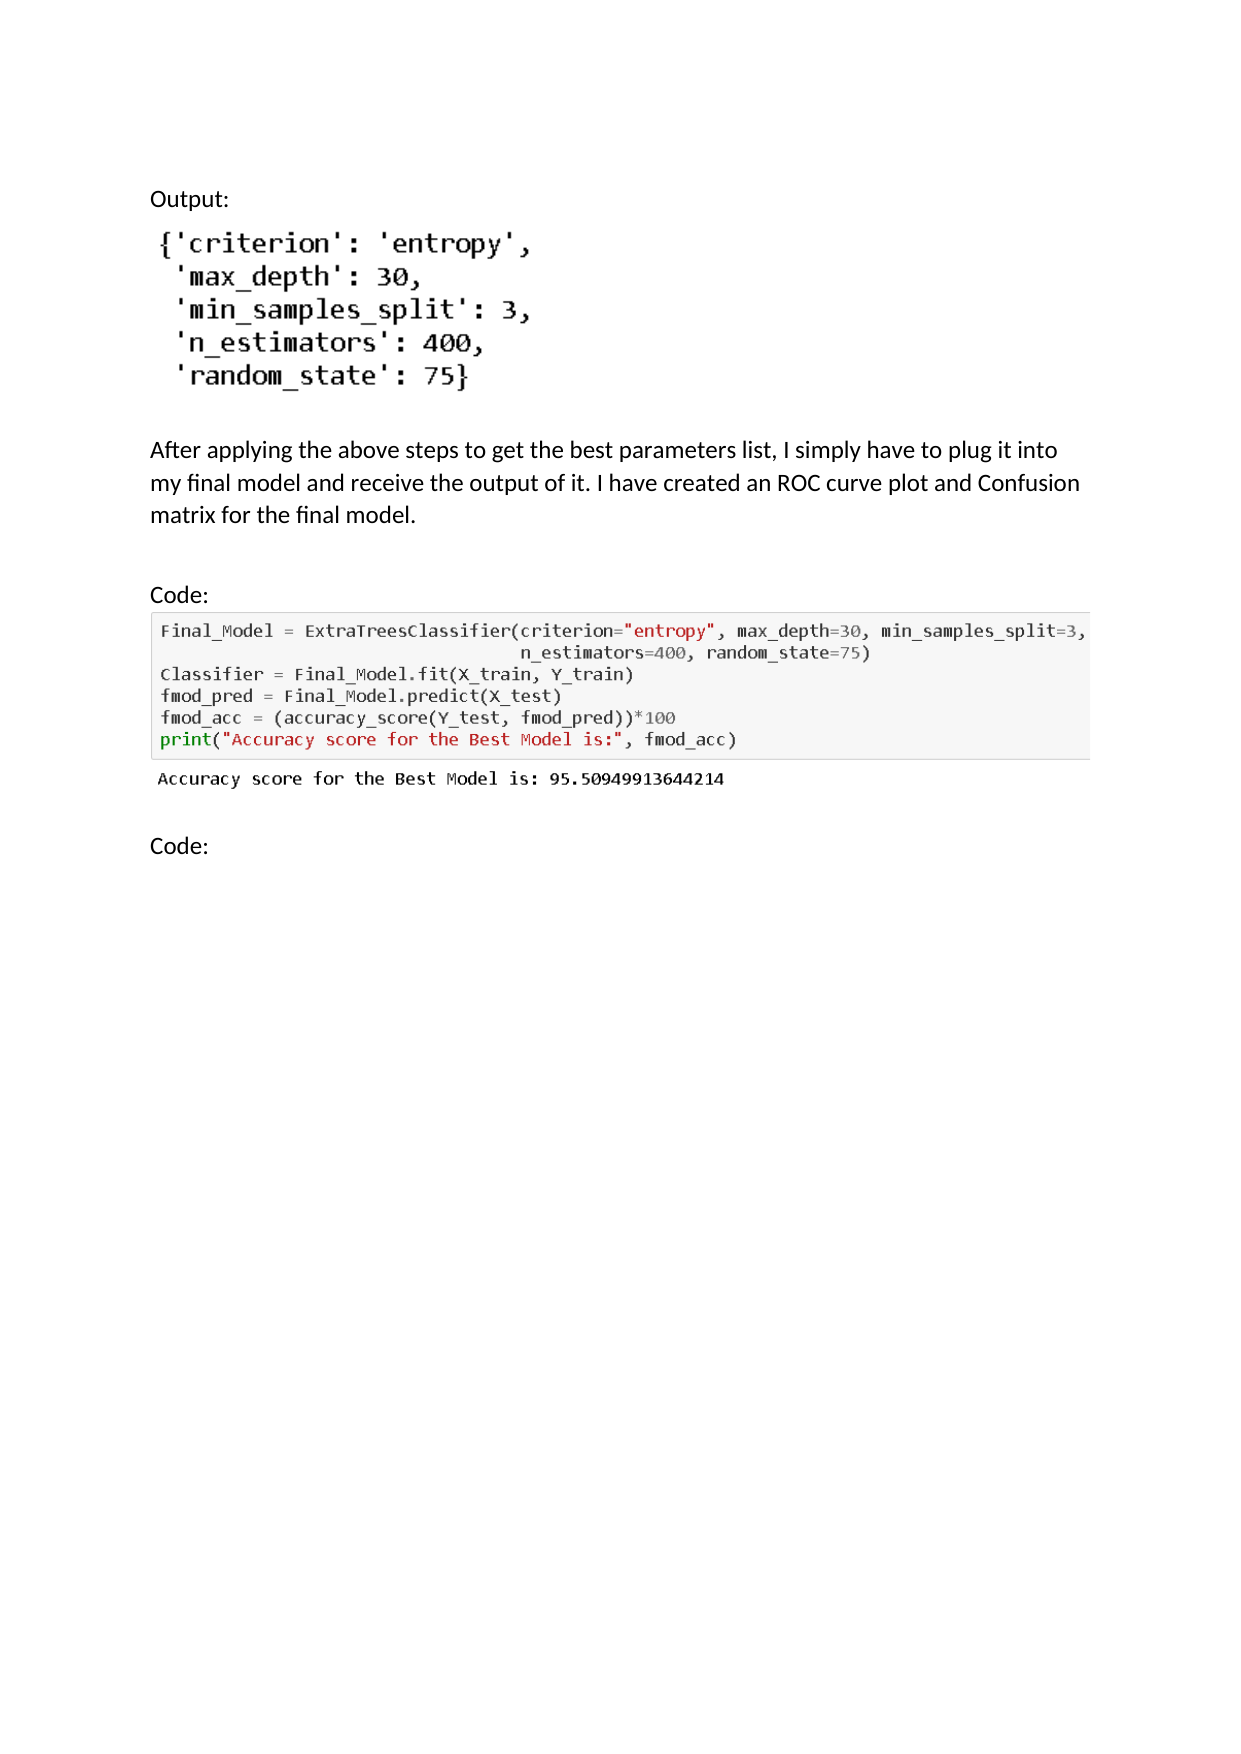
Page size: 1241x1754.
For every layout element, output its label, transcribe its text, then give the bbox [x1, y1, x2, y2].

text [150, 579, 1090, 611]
picture [150, 215, 541, 399]
picture [150, 611, 1091, 795]
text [150, 150, 1090, 560]
